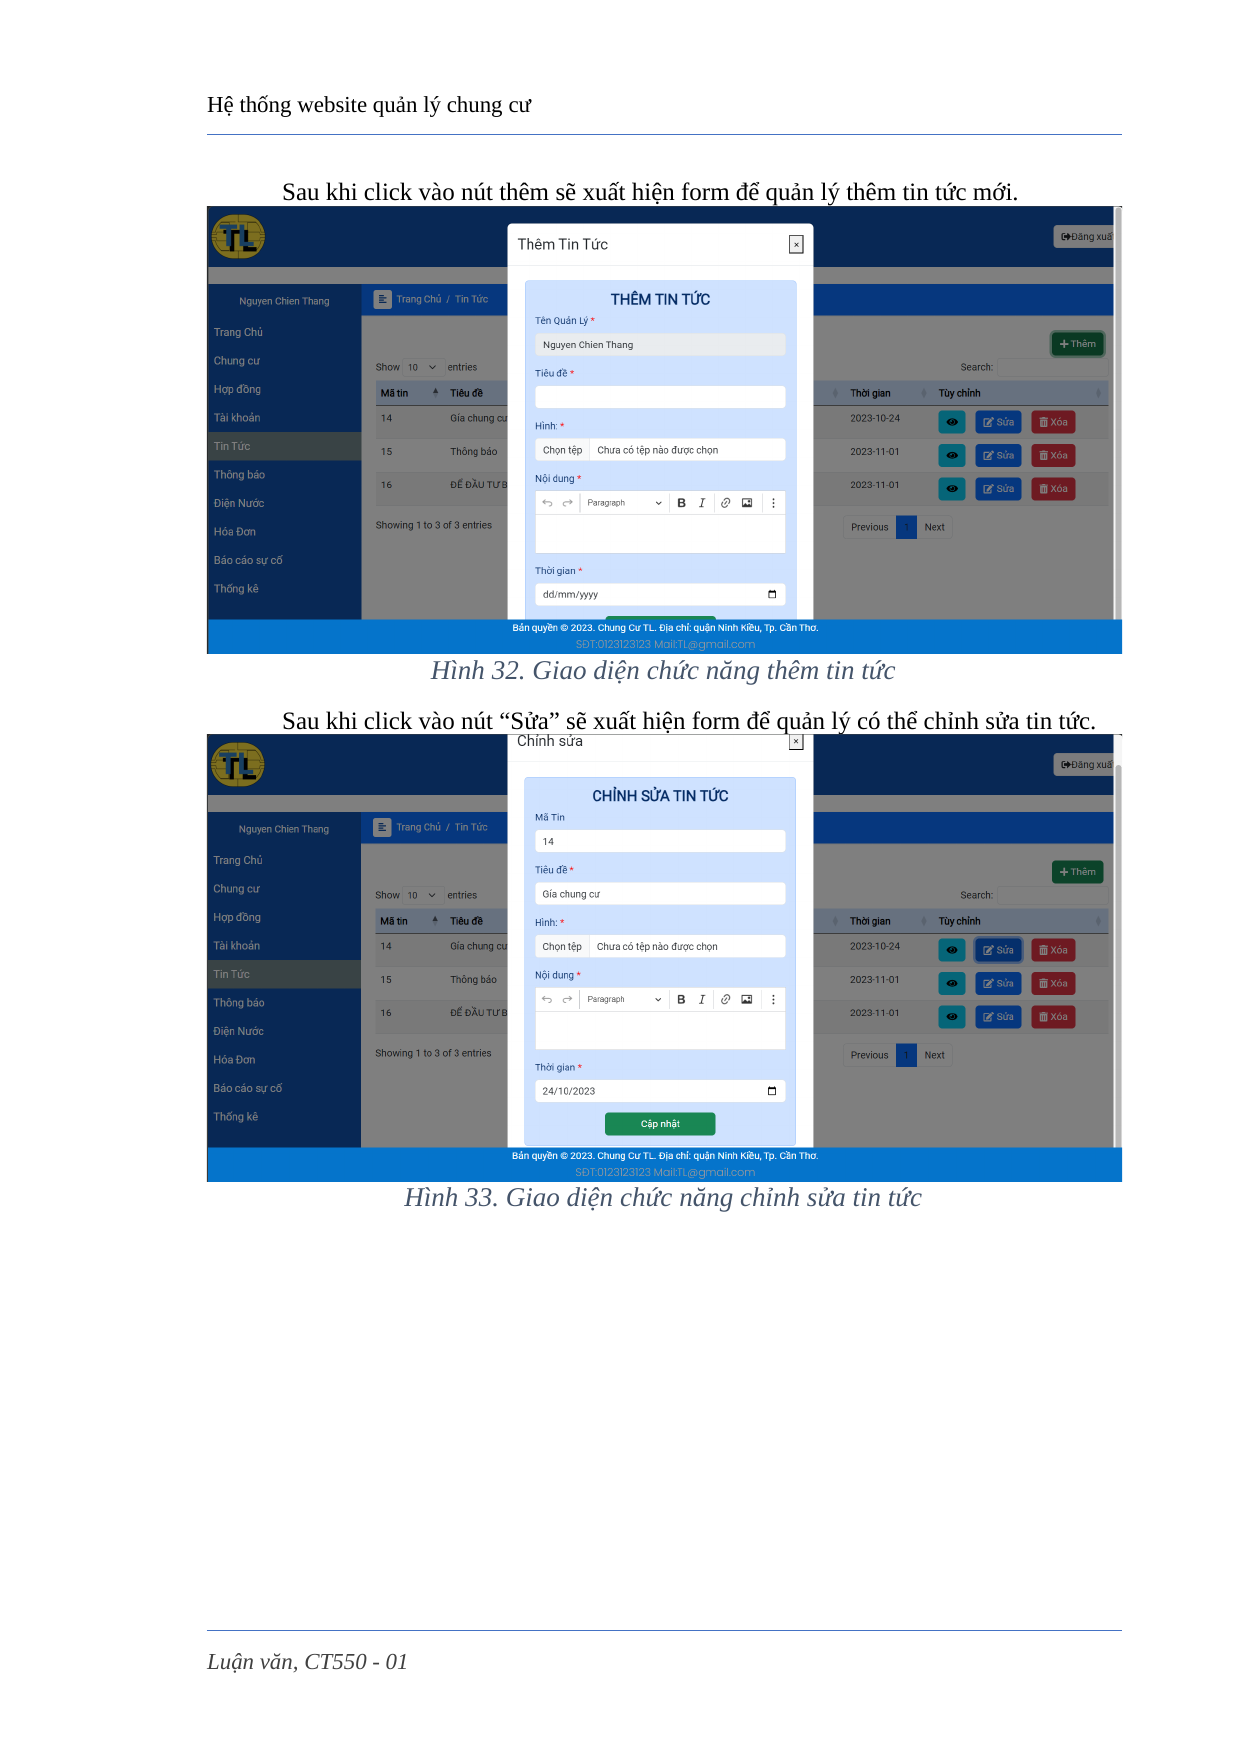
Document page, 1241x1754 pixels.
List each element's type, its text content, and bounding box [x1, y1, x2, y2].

text Hình 32. Giao diện chức năng thêm tin tức [207, 654, 1122, 685]
picture [206, 734, 1123, 1182]
picture [206, 206, 1123, 654]
text Hình 33. Giao diện chức năng chỉnh sửa tin tức [207, 1182, 1122, 1213]
text Sau khi click vào nút “Sửa” sẽ xuất hiện form để quản lý có thể chỉnh sửa tin tức. [207, 706, 1122, 734]
text Sau khi click vào nút thêm sẽ xuất hiện form để quản lý thêm tin tức mới. [207, 177, 1122, 206]
